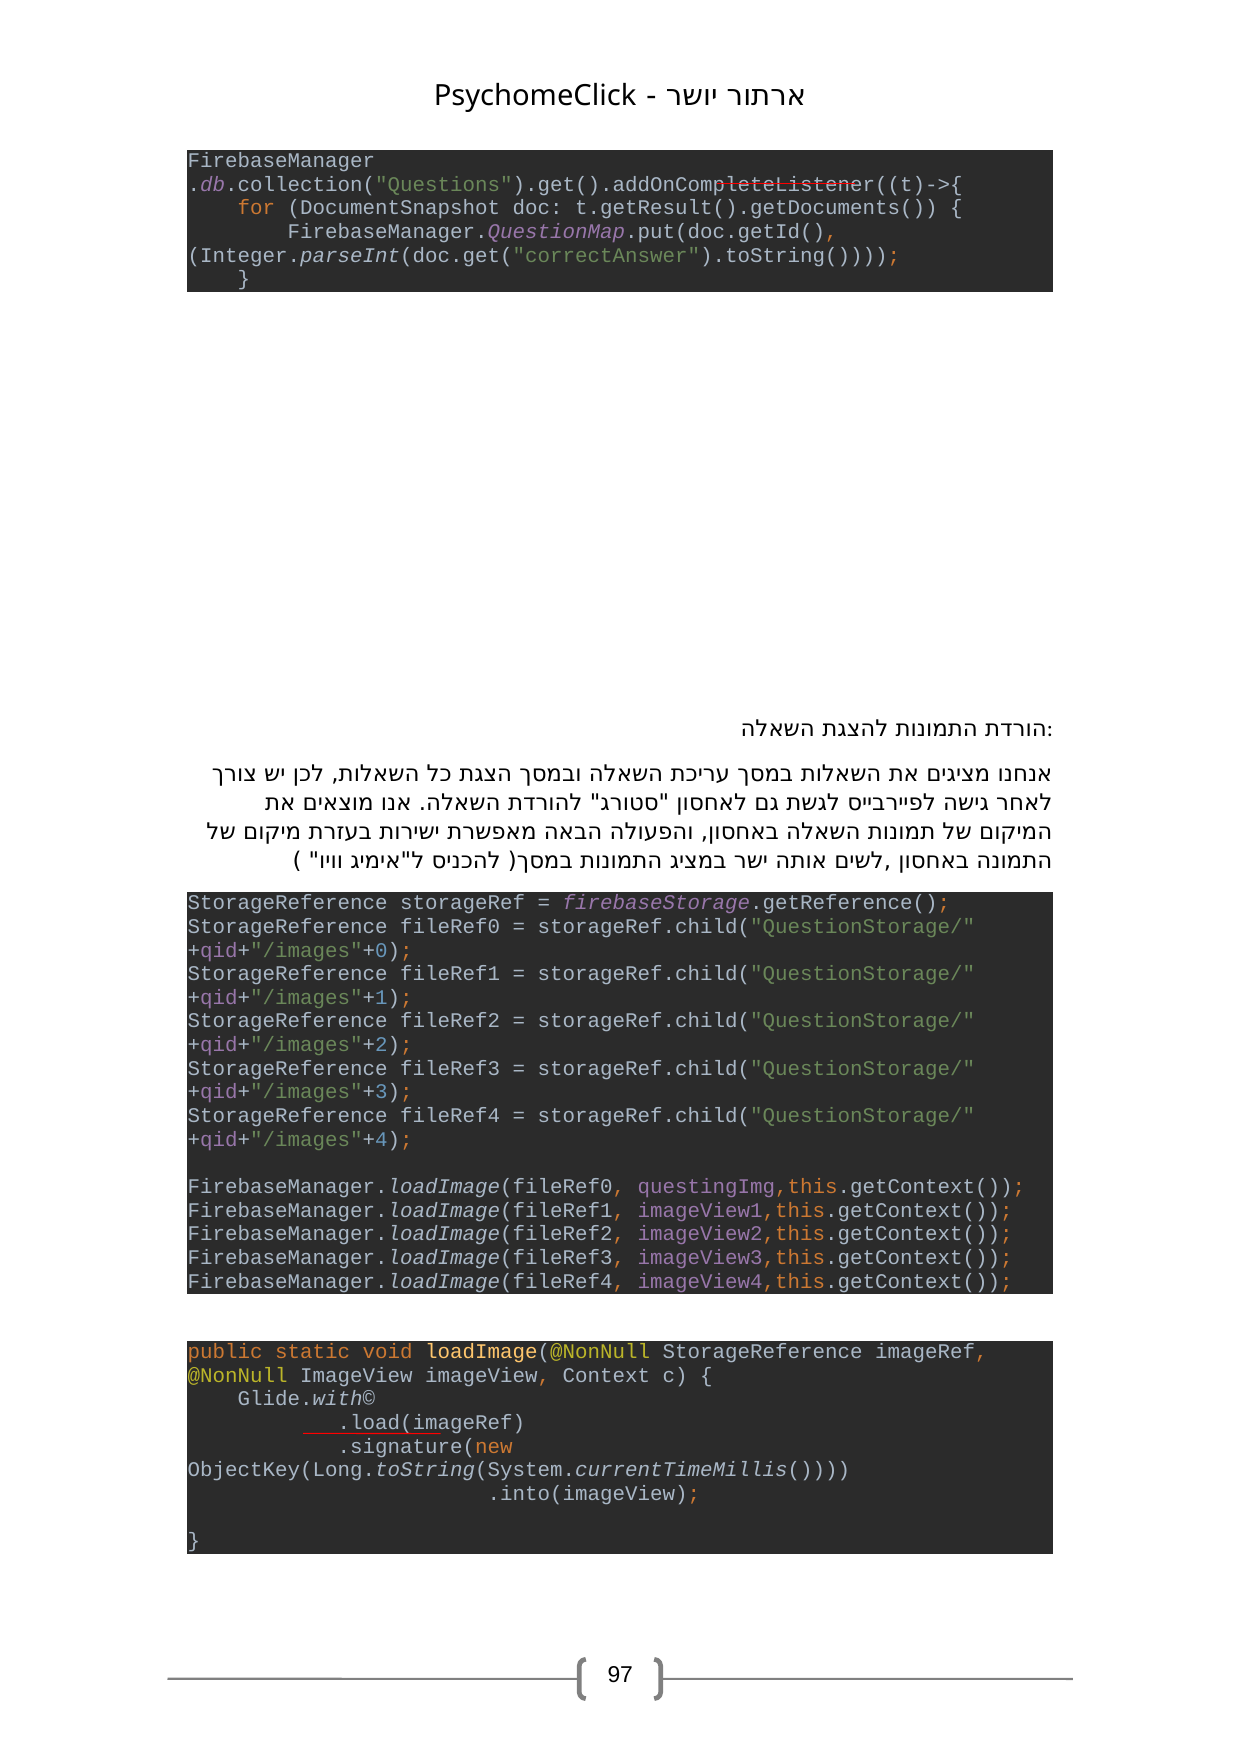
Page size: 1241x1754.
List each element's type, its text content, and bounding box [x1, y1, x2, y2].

text public static void loadImage(@NonNull StorageReference imageRef, @NonNull ImageView imageView, Context c) { Glide.with© .load(imageRef) .signature(new ObjectKey(Long.toString(System.currentTimeMillis()))) .into(imageView); } [187, 1341, 1053, 1554]
text הורדת התמונות להצגת השאלה: [187, 714, 1053, 742]
text FirebaseManager.db.collection("Questions").get().addOnCompleteListener((t)->{ for (DocumentSnapshot doc: t.getResult().getDocuments()) { FirebaseManager.QuestionMap.put(doc.getId(),(Integer.parseInt(doc.get("correctAnswer").toString()))); } [187, 150, 1053, 292]
text StorageReference storageRef = firebaseStorage.getReference(); StorageReference fileRef0 = storageRef.child("QuestionStorage/" +qid+"/images"+0); StorageReference fileRef1 = storageRef.child("QuestionStorage/" +qid+"/images"+1); StorageReference fileRef2 = storageRef.child("QuestionStorage/" +qid+"/images"+2); StorageReference fileRef3 = storageRef.child("QuestionStorage/" +qid+"/images"+3); StorageReference fileRef4 = storageRef.child("QuestionStorage/" +qid+"/images"+4); FirebaseManager.loadImage(fileRef0, questingImg,this.getContext()); FirebaseManager.loadImage(fileRef1, imageView1,this.getContext()); FirebaseManager.loadImage(fileRef2, imageView2,this.getContext()); FirebaseManager.loadImage(fileRef3, imageView3,this.getContext()); FirebaseManager.loadImage(fileRef4, imageView4,this.getContext()); [187, 892, 1053, 1294]
text אנחנו מציגים את השאלות במסך עריכת השאלה ובמסך הצגת כל השאלות, לכן יש צורך לאחר גישה לפיירבייס לגשת גם לאחסון "סטורג" להורדת השאלה. אנו מוצאים את המיקום של תמונות השאלה באחסון, והפעולה הבאה מאפשרת ישירות בעזרת מיקום של התמונה באחסון ,לשים אותה ישר במציג התמונות במסך( להכניס ל"אימיג וויו" ) [187, 761, 1053, 873]
